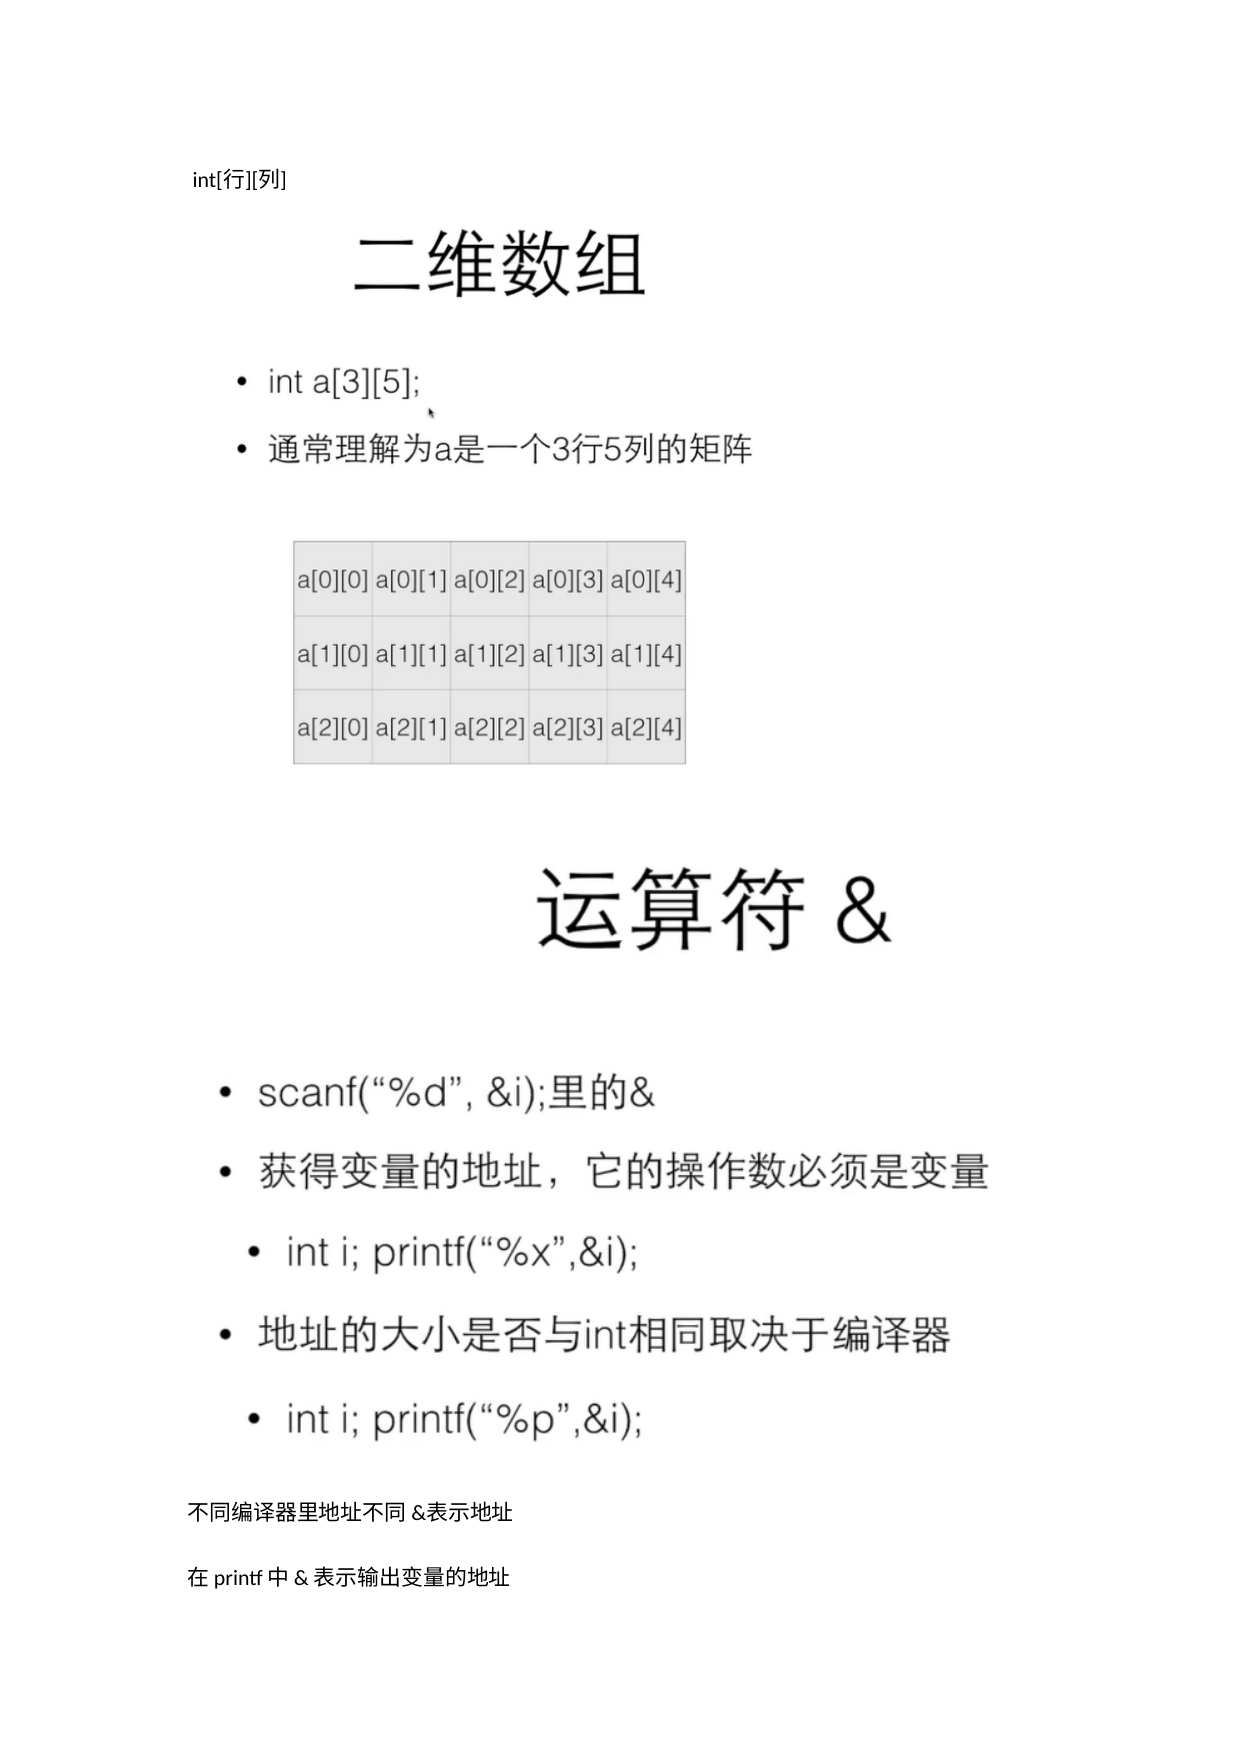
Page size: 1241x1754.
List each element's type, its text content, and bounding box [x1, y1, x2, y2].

text 在printf中 & 表示输出变量的地址 [187, 1559, 1053, 1592]
picture [187, 194, 798, 809]
text int[行][列] [187, 162, 1053, 194]
text 不同编译器里地址不同 &表示地址 [187, 1494, 1053, 1527]
picture [187, 844, 996, 1474]
